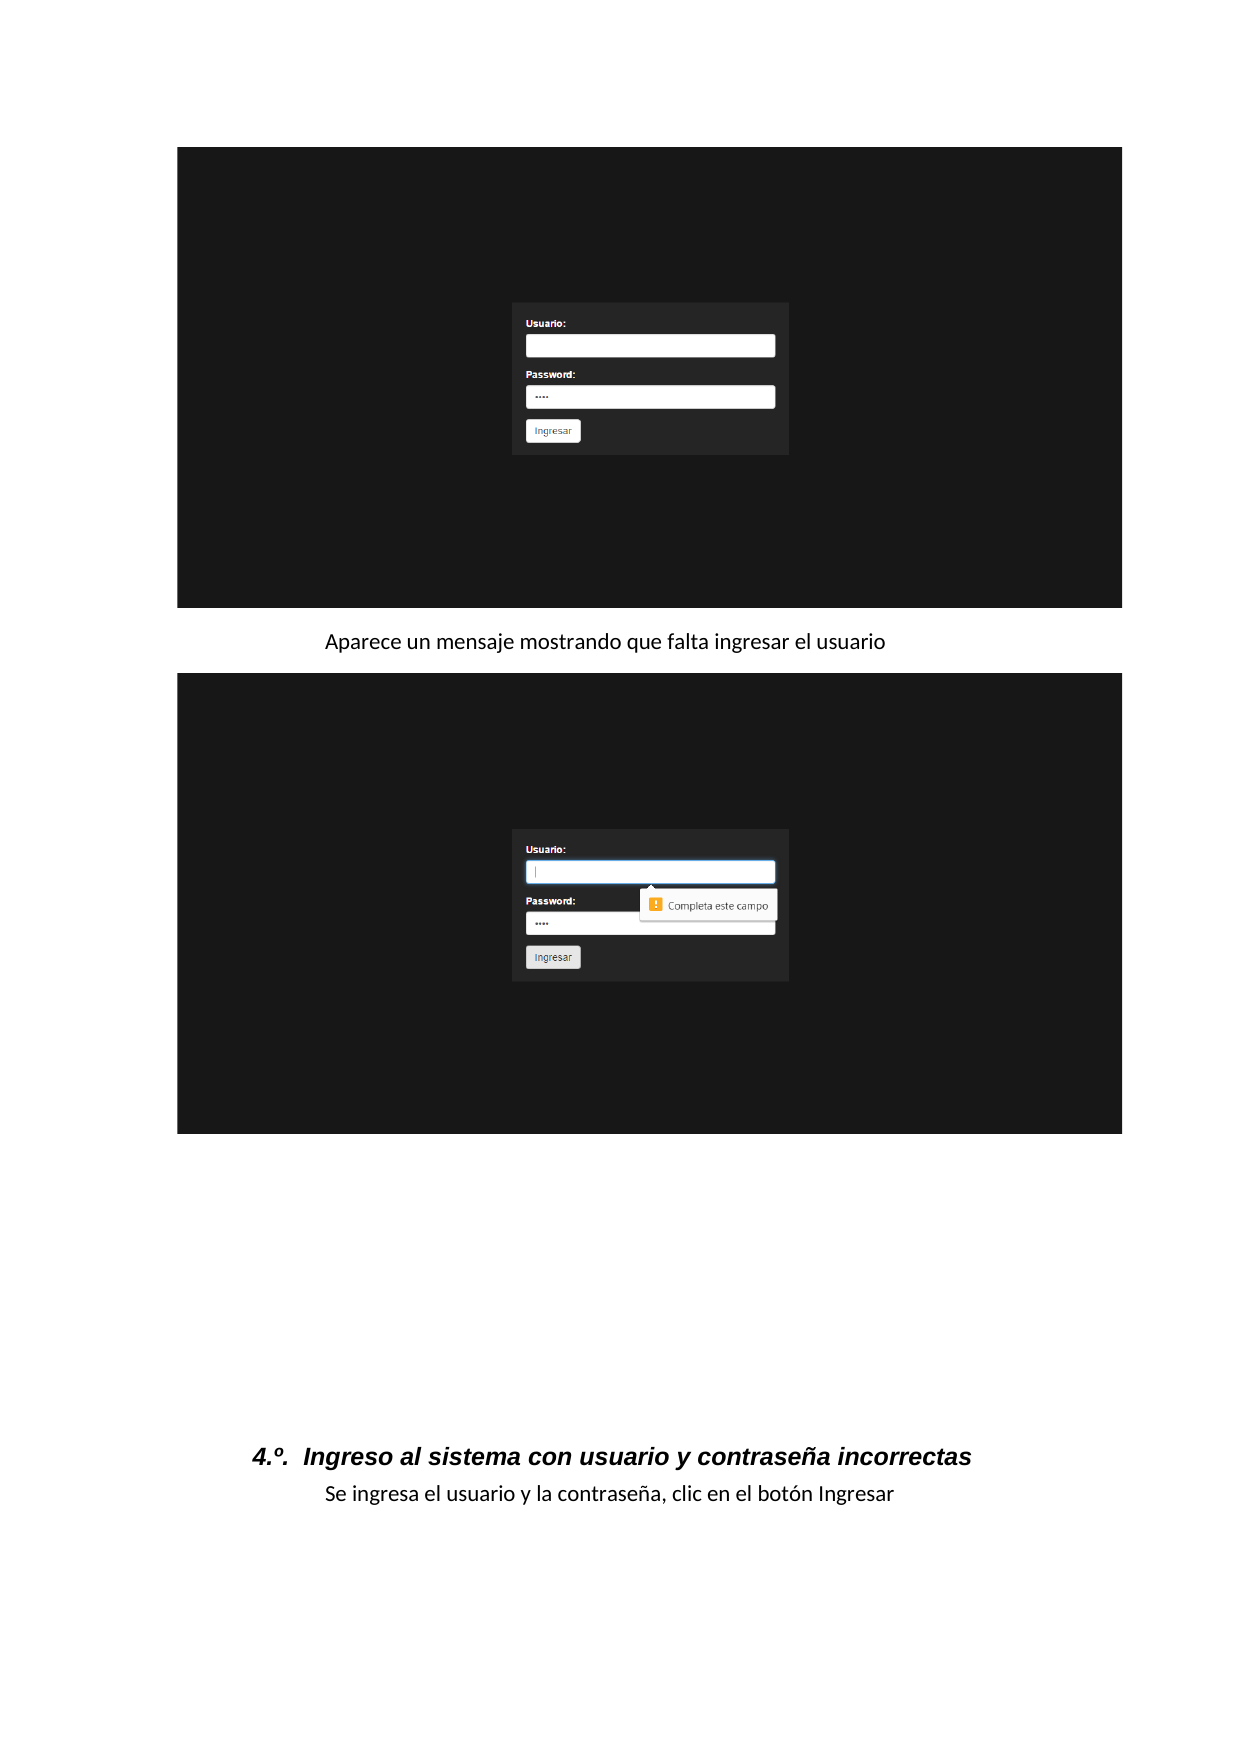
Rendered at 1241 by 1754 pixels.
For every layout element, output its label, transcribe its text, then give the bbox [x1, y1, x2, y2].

picture [177, 673, 1123, 1134]
text Se ingresa el usuario y la contraseña, clic en el botón Ingresar [325, 1479, 1122, 1507]
picture [177, 147, 1123, 608]
subtitle Ingreso al sistema con usuario y contraseña incorrectas [252, 1442, 1122, 1471]
text Aparece un mensaje mostrando que falta ingresar el usuario [251, 627, 1122, 655]
